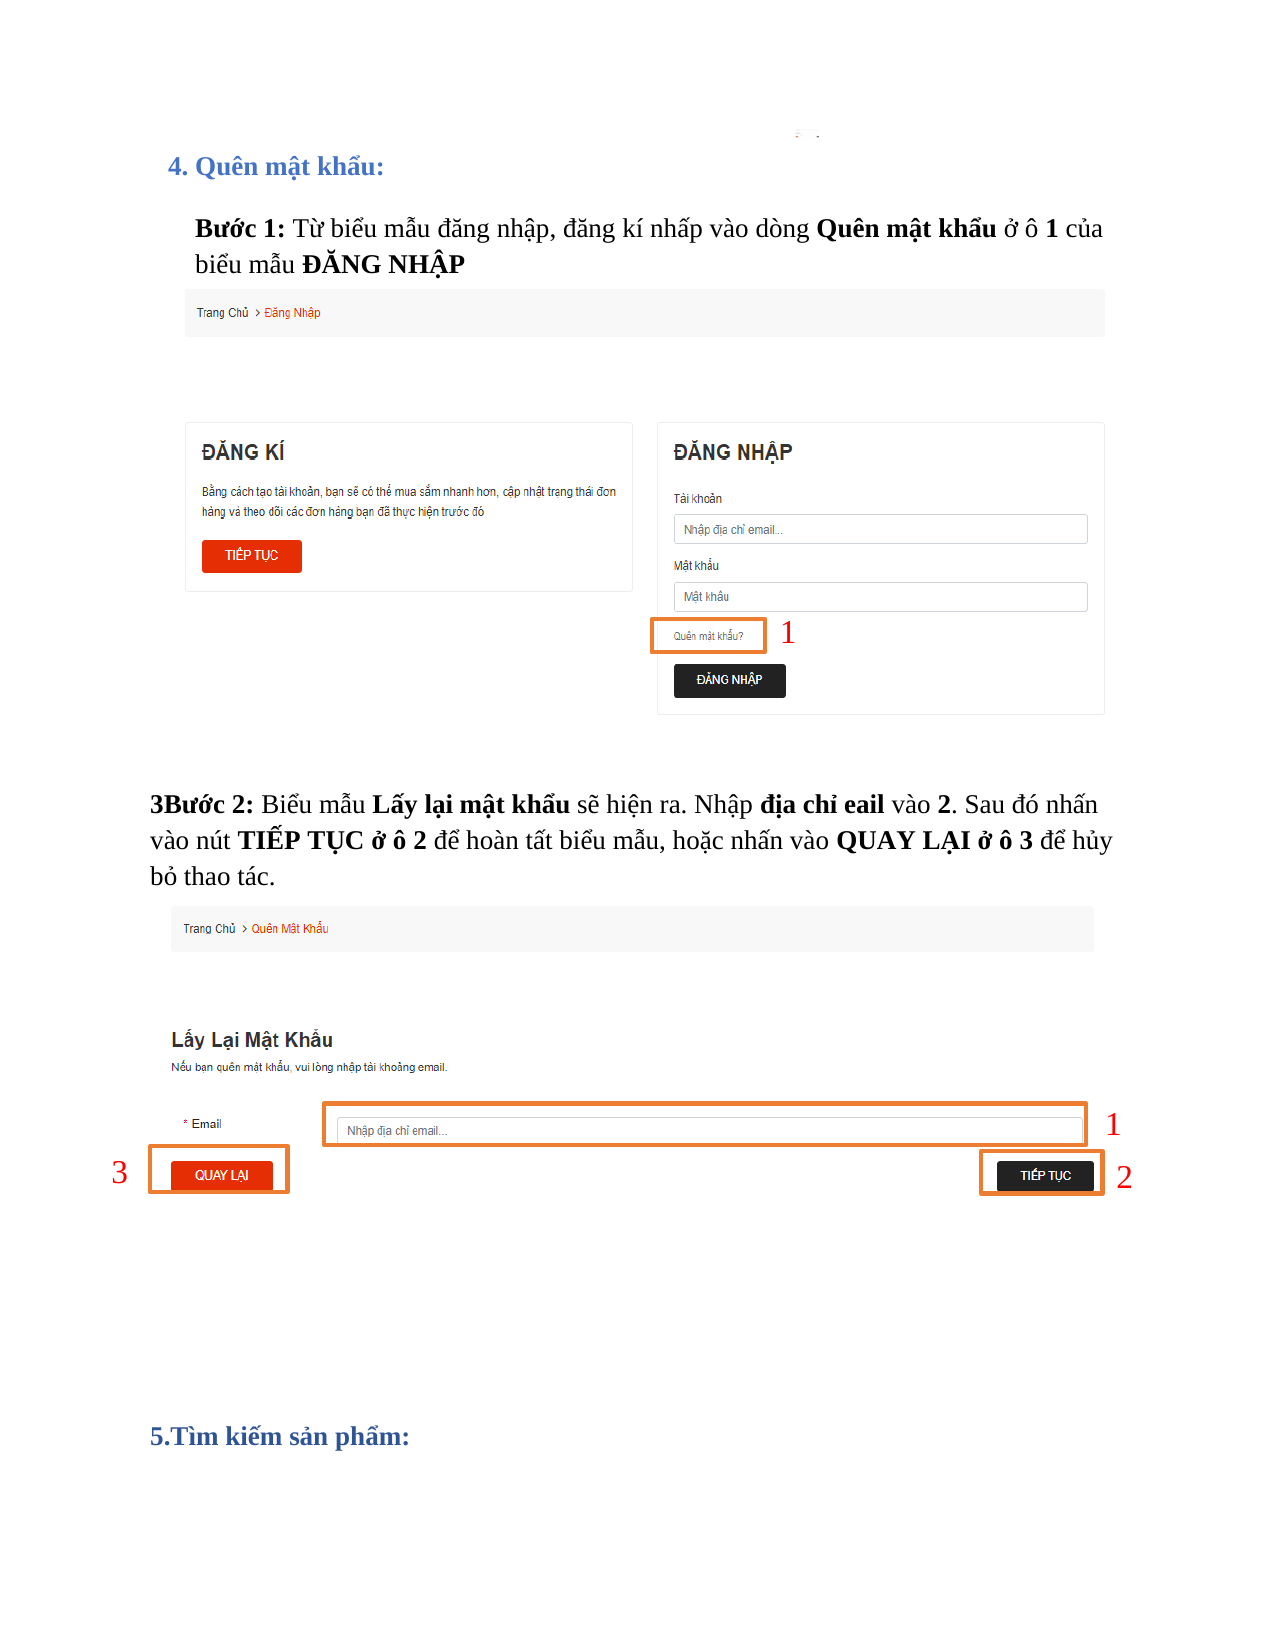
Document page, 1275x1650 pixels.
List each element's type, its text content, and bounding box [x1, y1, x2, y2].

picture [171, 283, 1143, 753]
list Bước 1: Từ biểu mẫu đăng nhập, đăng kí nhấp vào dòng Quên mật khẩu ở ô 1 của biểu mẫu ĐĂNG NHẬP [195, 212, 1125, 279]
picture [152, 1148, 285, 1190]
list Quên mật khẩu: [151, 150, 1125, 181]
picture [150, 895, 1125, 1221]
picture [795, 129, 819, 138]
subtitle 5.Tìm kiếm sản phẩm: [150, 1420, 1125, 1451]
